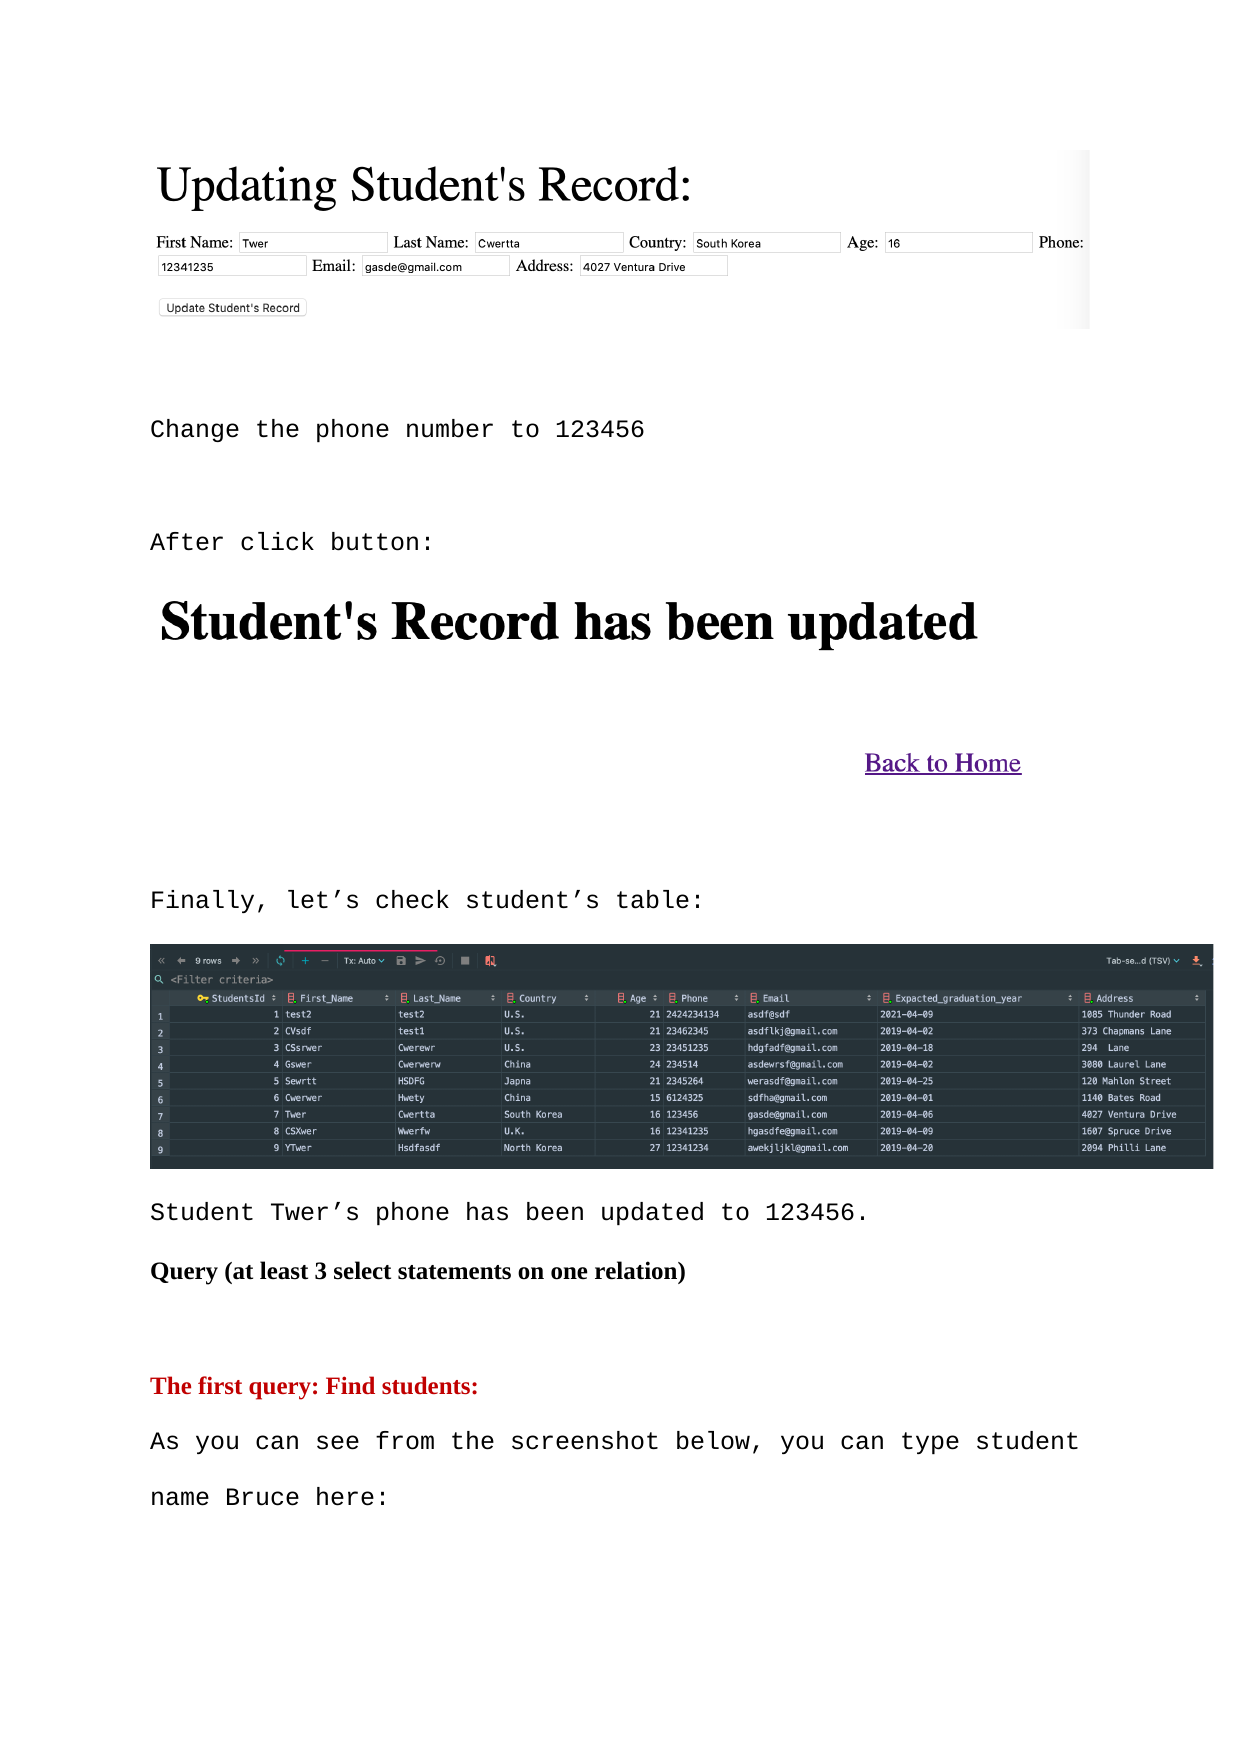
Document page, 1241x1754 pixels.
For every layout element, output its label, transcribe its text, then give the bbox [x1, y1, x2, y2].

picture [150, 944, 1214, 1169]
text Query (at least 3 select statements on one relation) [150, 1256, 1090, 1284]
picture [150, 586, 1090, 801]
text After click button: [150, 530, 1090, 558]
text The first query: Find students: [150, 1371, 1090, 1399]
text Student Twer’s phone has been updated to 123456. [150, 1199, 1090, 1227]
text As you can see from the screenshot below, you can type student name Bruce here: [150, 1428, 1090, 1513]
picture [150, 150, 1090, 329]
text Change the phone number to 123456 [150, 417, 1090, 445]
text Finally, let’s check student’s table: [150, 887, 1090, 916]
